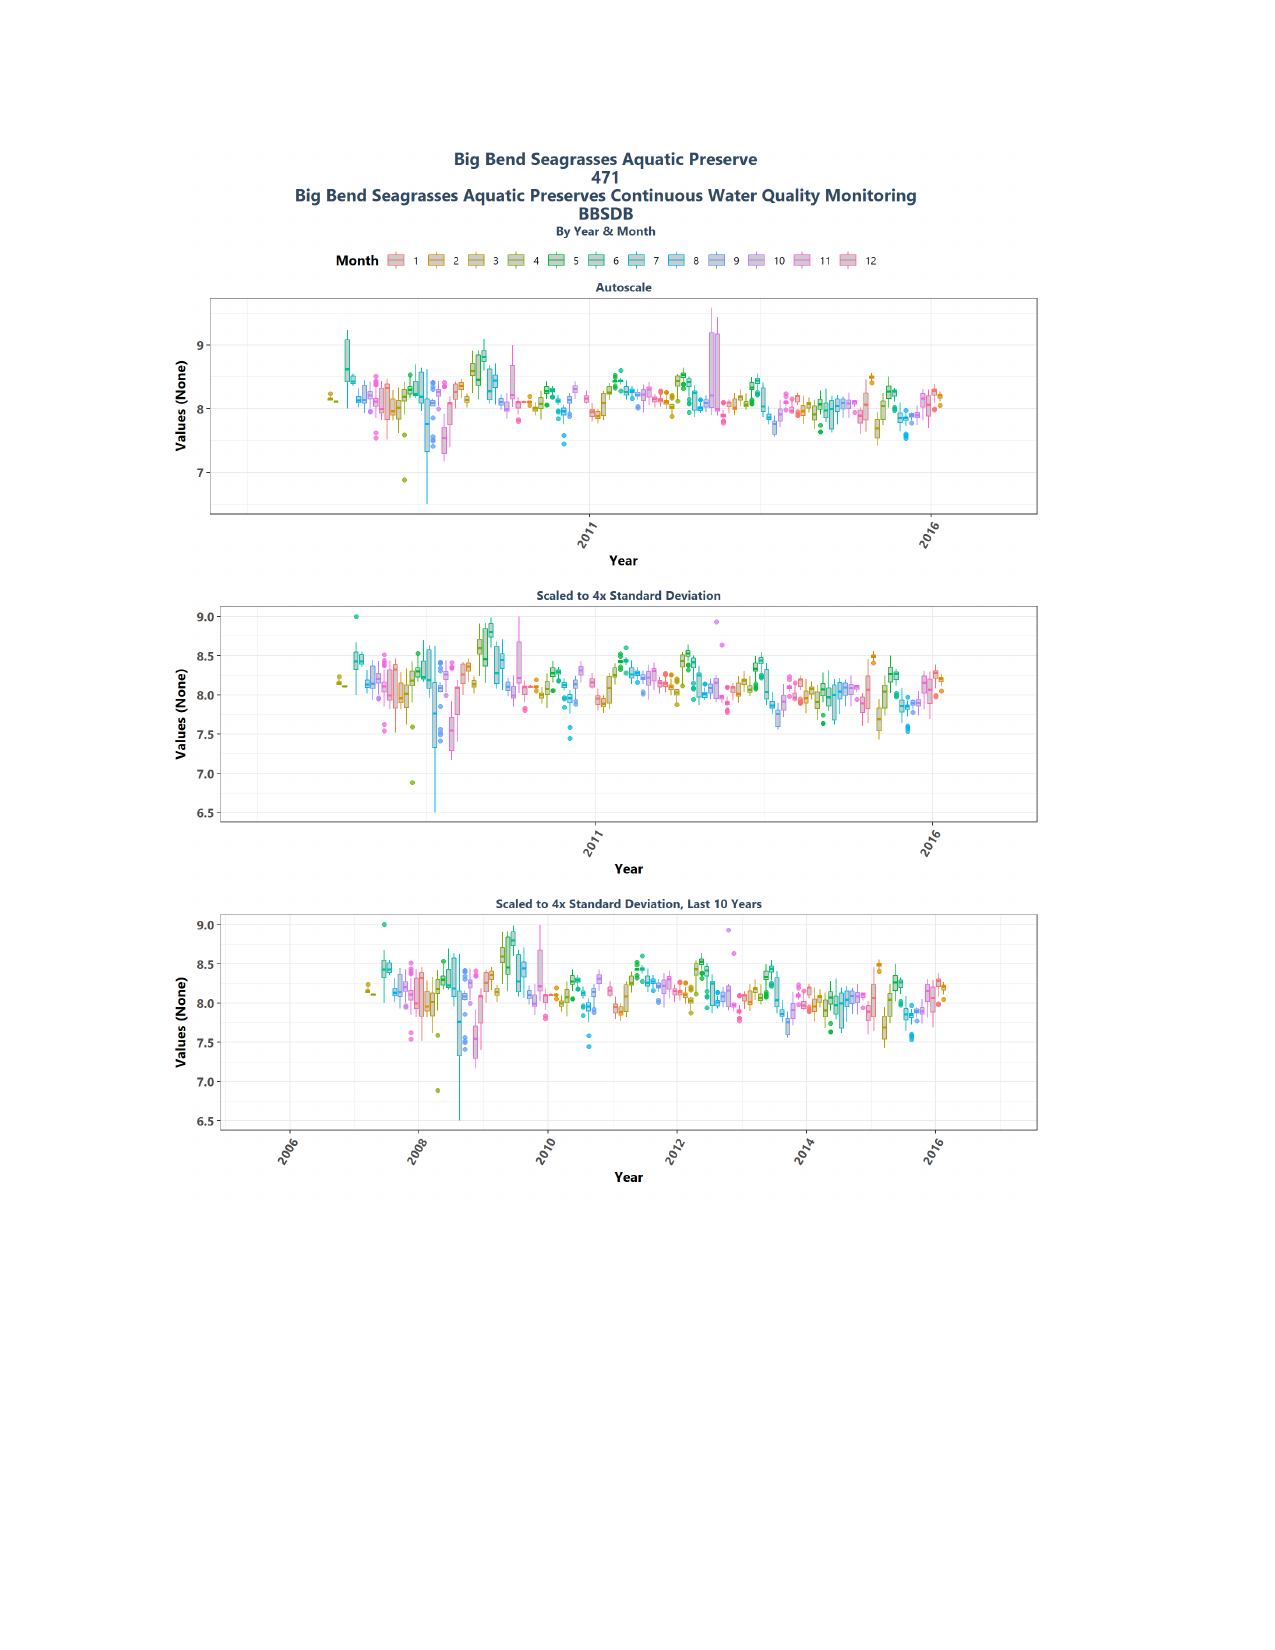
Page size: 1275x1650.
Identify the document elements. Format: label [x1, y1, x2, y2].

picture [168, 150, 1044, 1200]
